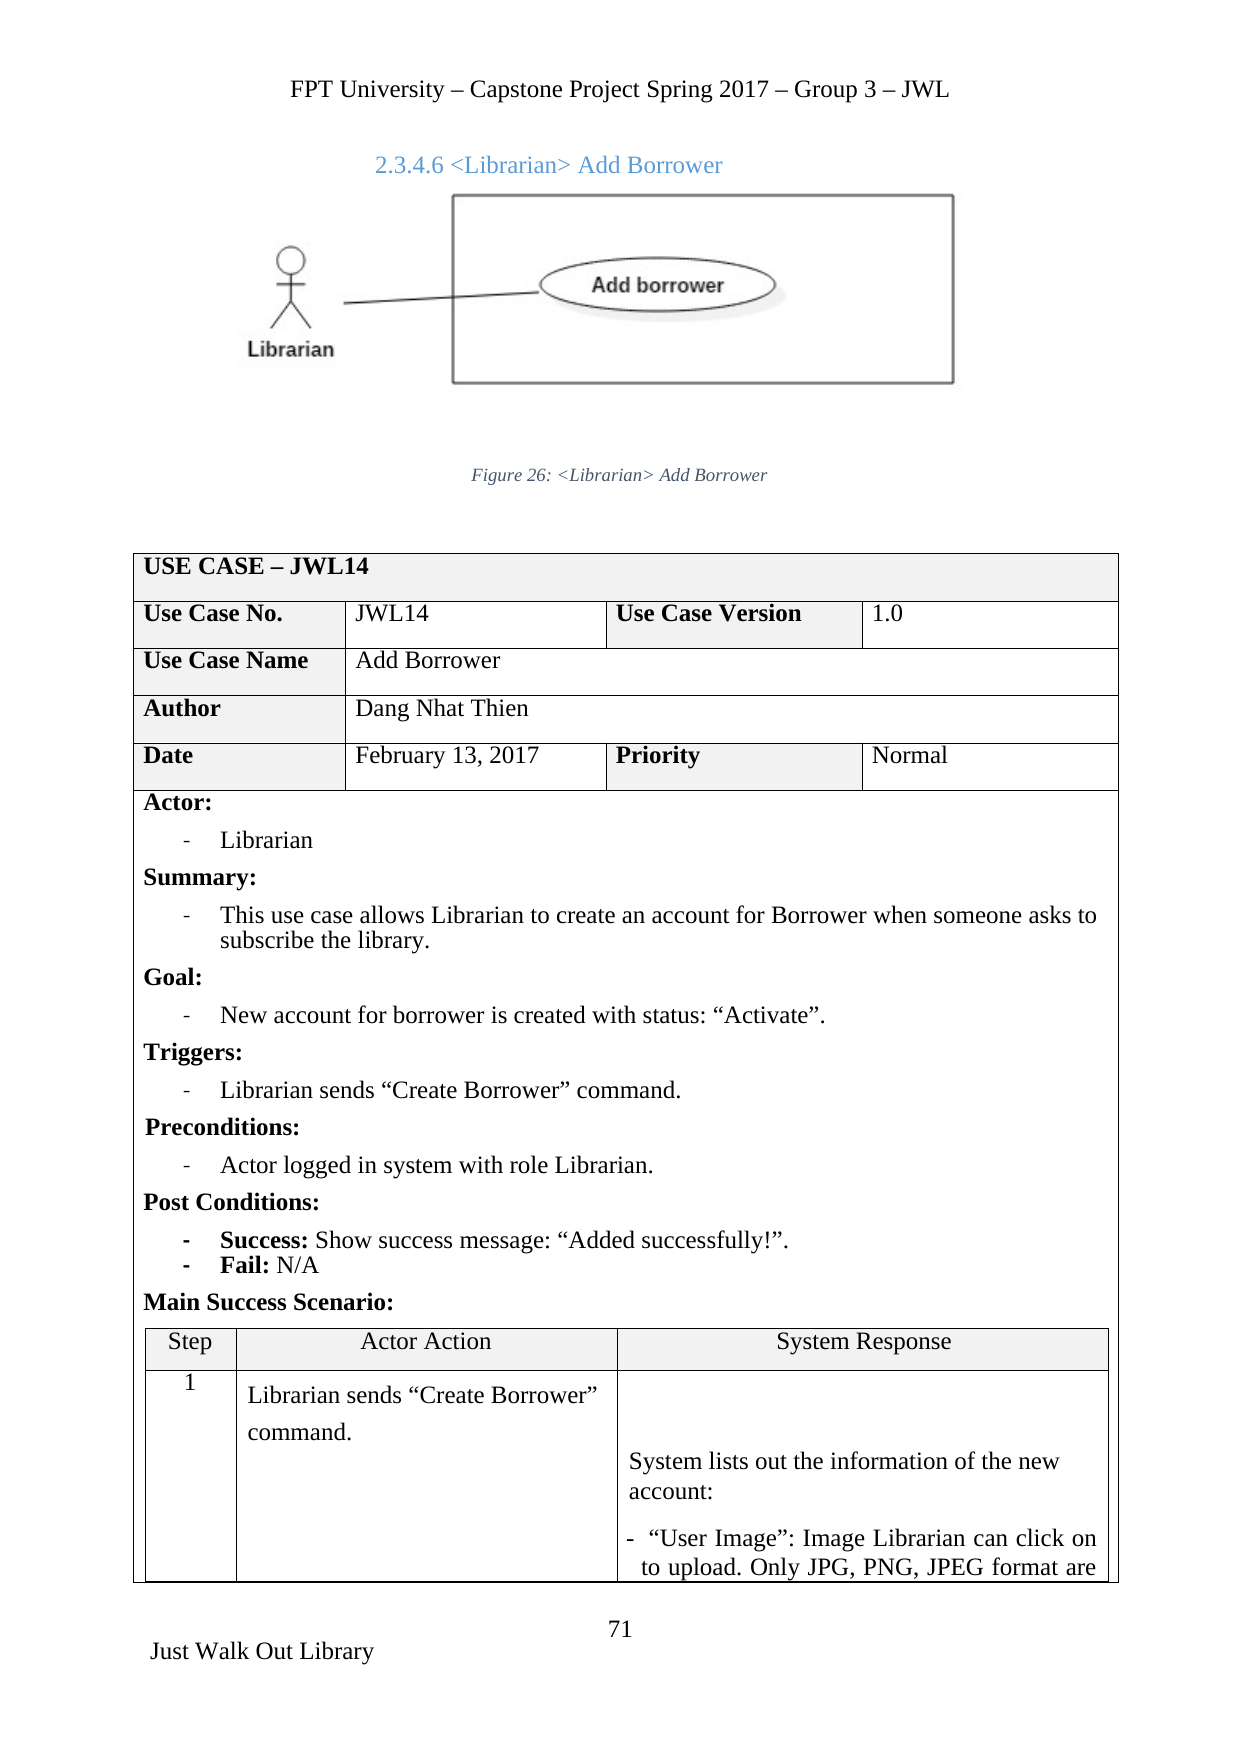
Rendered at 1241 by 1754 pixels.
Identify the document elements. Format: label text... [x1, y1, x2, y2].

table_cell Use Case Name [134, 649, 345, 695]
table_cell February 13, 2017 [346, 744, 606, 790]
subtitle <Librarian> Add Borrower [375, 150, 1090, 179]
table_header USE CASE – JWL14 [134, 554, 1118, 601]
table_cell JWL14 [346, 602, 606, 648]
table_cell Use Case No. [134, 602, 345, 648]
table_cell Author [134, 696, 345, 742]
picture [225, 180, 1016, 446]
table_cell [134, 791, 1118, 1582]
table_cell 1.0 [863, 602, 1118, 648]
table_cell Use Case Version [607, 602, 862, 648]
table_cell Date [134, 744, 345, 790]
table_cell Normal [863, 744, 1118, 790]
table_cell Dang Nhat Thien [346, 696, 1118, 742]
table_cell Priority [607, 744, 862, 790]
table_cell Add Borrower [346, 649, 1118, 695]
text Figure 26: <Librarian> Add Borrower [150, 464, 1090, 485]
